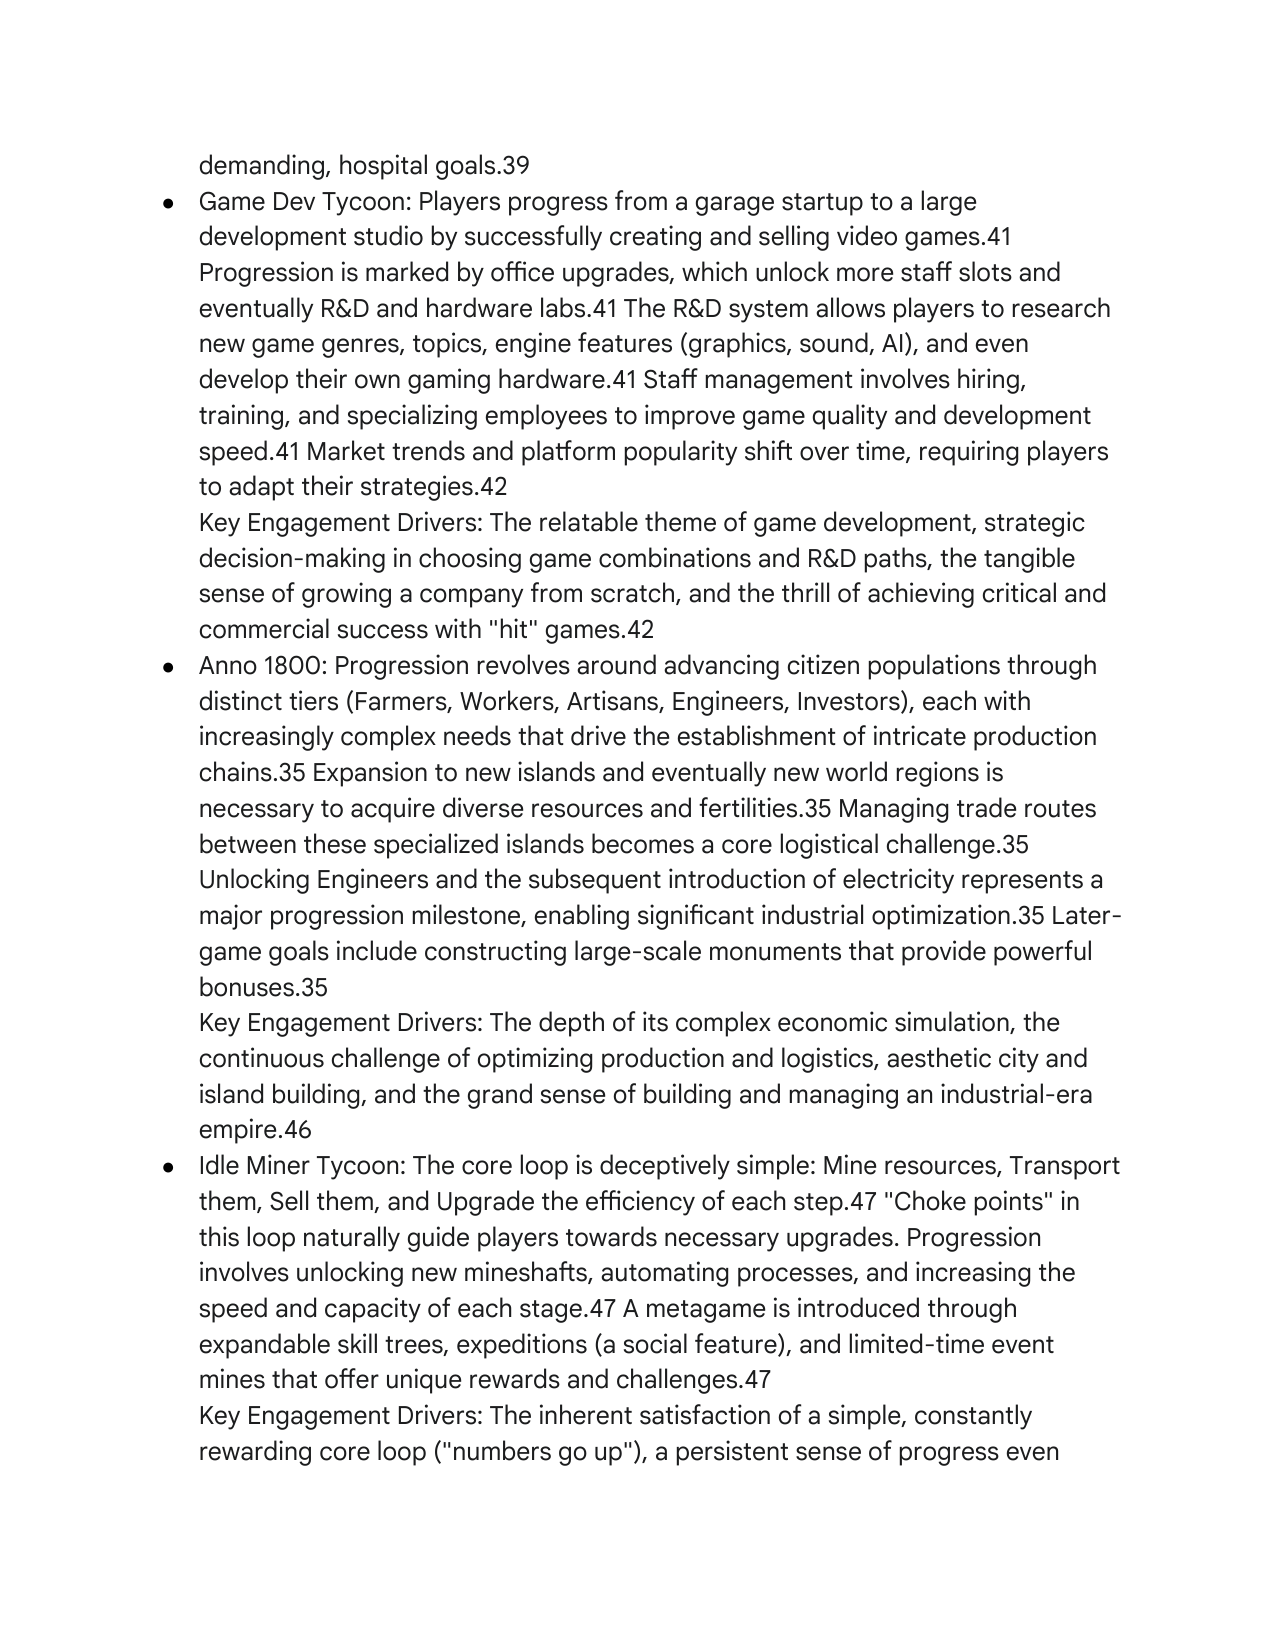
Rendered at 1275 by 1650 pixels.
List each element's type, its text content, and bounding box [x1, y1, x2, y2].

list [161, 150, 1125, 181]
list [161, 1150, 1125, 1468]
list Anno 1800: Progression revolves around advancing citizen populations through distinct tiers (Farmers, Workers, Artisans, Engineers, Investors), each with increasingly complex needs that drive the establishment of intricate production chains.35 Expansion to new islands and eventually new world regions is necessary to acquire diverse resources and fertilities.35 Managing trade routes between these specialized islands becomes a core logistical challenge.35 Unlocking Engineers and the subsequent introduction of electricity represents a major progression milestone, enabling significant industrial optimization.35 Later-game goals include constructing large-scale monuments that provide powerful bonuses.35 Key Engagement Drivers: The depth of its complex economic simulation, the continuous challenge of optimizing production and logistics, aesthetic city and island building, and the grand sense of building and managing an industrial-era empire.46 [161, 650, 1125, 1146]
list Game Dev Tycoon: Players progress from a garage startup to a large development studio by successfully creating and selling video games.41 Progression is marked by office upgrades, which unlock more staff slots and eventually R&D and hardware labs.41 The R&D system allows players to research new game genres, topics, engine features (graphics, sound, AI), and even develop their own gaming hardware.41 Staff management involves hiring, training, and specializing employees to improve game quality and development speed.41 Market trends and platform popularity shift over time, requiring players to adapt their strategies.42 Key Engagement Drivers: The relatable theme of game development, strategic decision-making in choosing game combinations and R&D paths, the tangible sense of growing a company from scratch, and the thrill of achieving critical and commercial success with "hit" games.42 [161, 186, 1125, 646]
